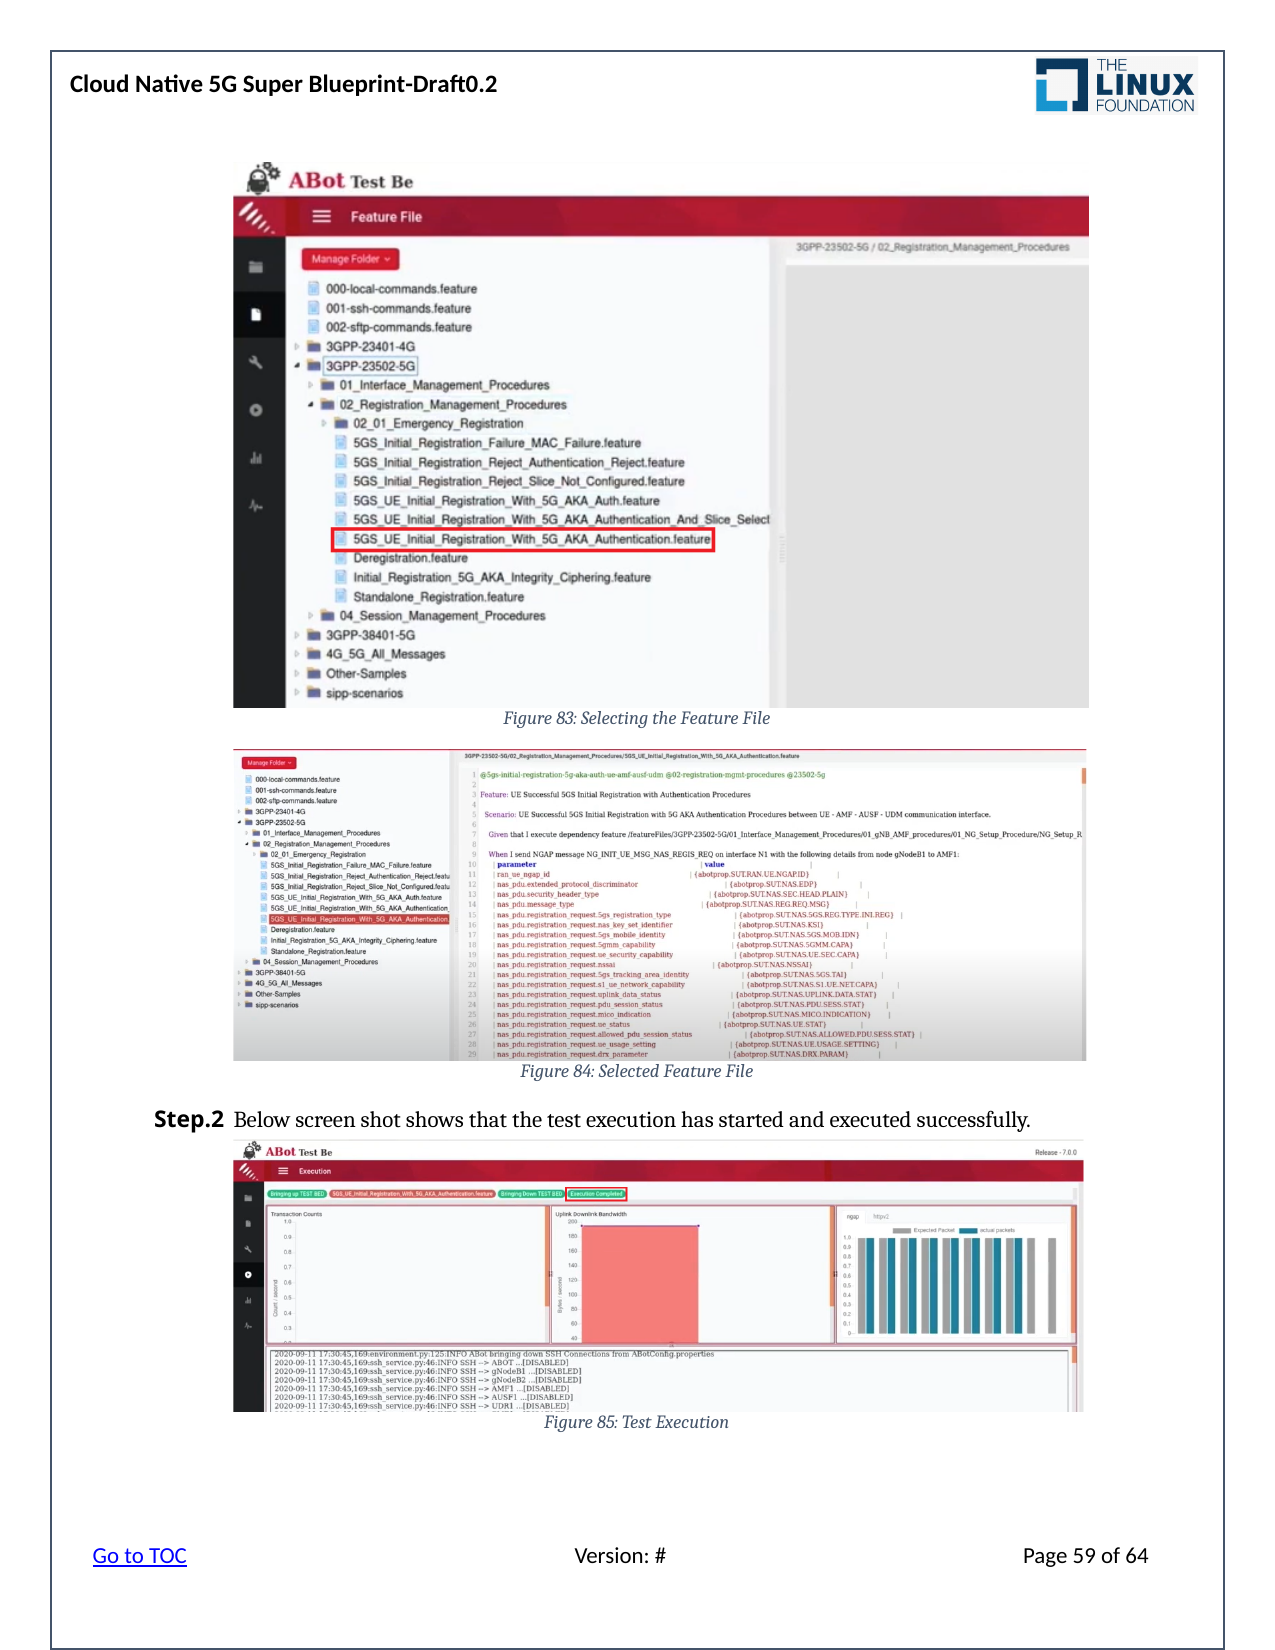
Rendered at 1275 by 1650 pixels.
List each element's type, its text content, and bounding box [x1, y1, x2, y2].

list Below screen shot shows that the test execution has started and executed successfully. [189, 1103, 1127, 1134]
picture [233, 162, 1089, 708]
picture [233, 749, 1087, 1061]
text Figure 84: Selected Feature File [148, 1061, 1127, 1082]
text Figure 83: Selecting the Feature File [148, 707, 1127, 729]
picture [233, 1139, 1085, 1412]
text Figure 85: Test Execution [148, 1411, 1127, 1433]
picture [1034, 56, 1199, 115]
